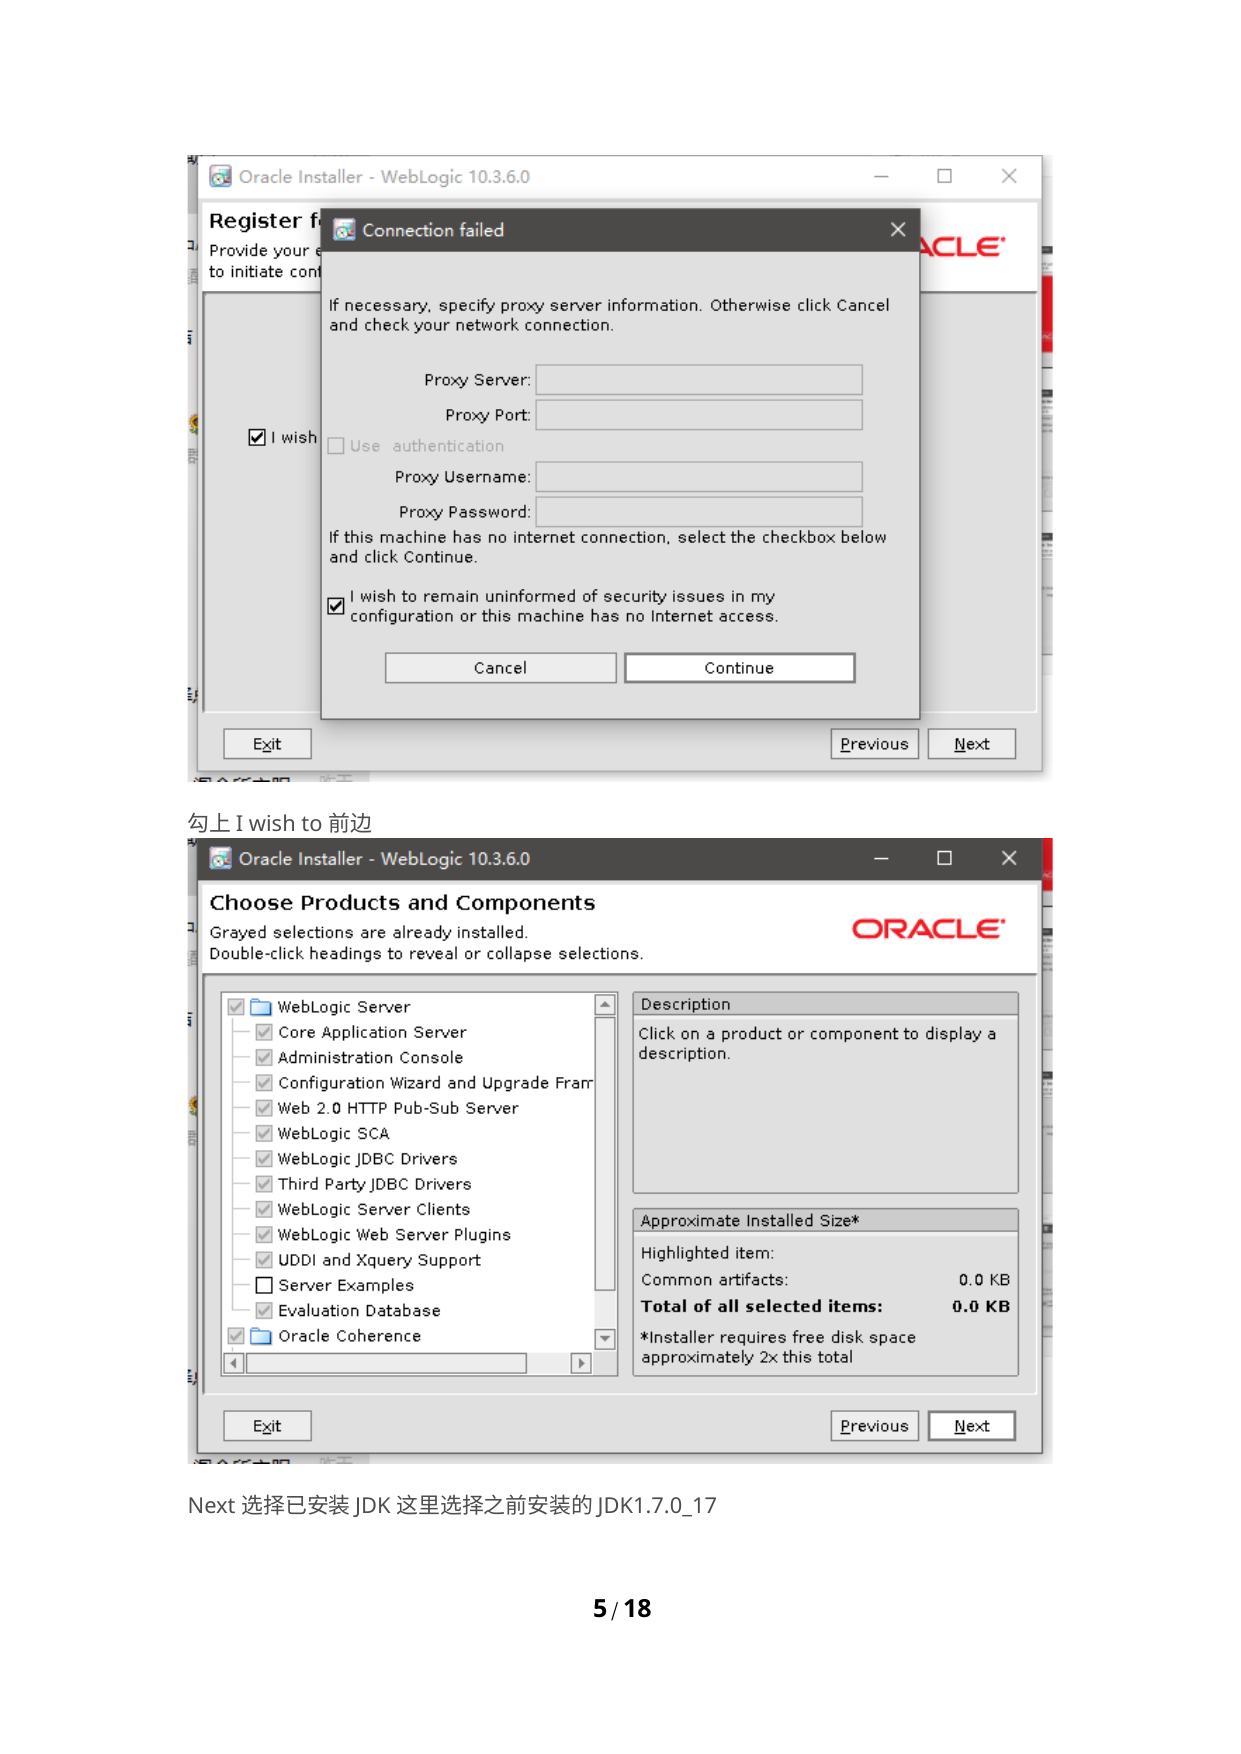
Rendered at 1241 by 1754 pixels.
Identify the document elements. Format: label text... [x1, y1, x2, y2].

text 勾上I wish to 前边 [328, 806, 1053, 838]
text Next 选择已安装JDK 这里选择之前安装的JDK1.7.0_17 [187, 1488, 1053, 1521]
picture [187, 838, 1053, 1464]
picture [187, 155, 1053, 782]
